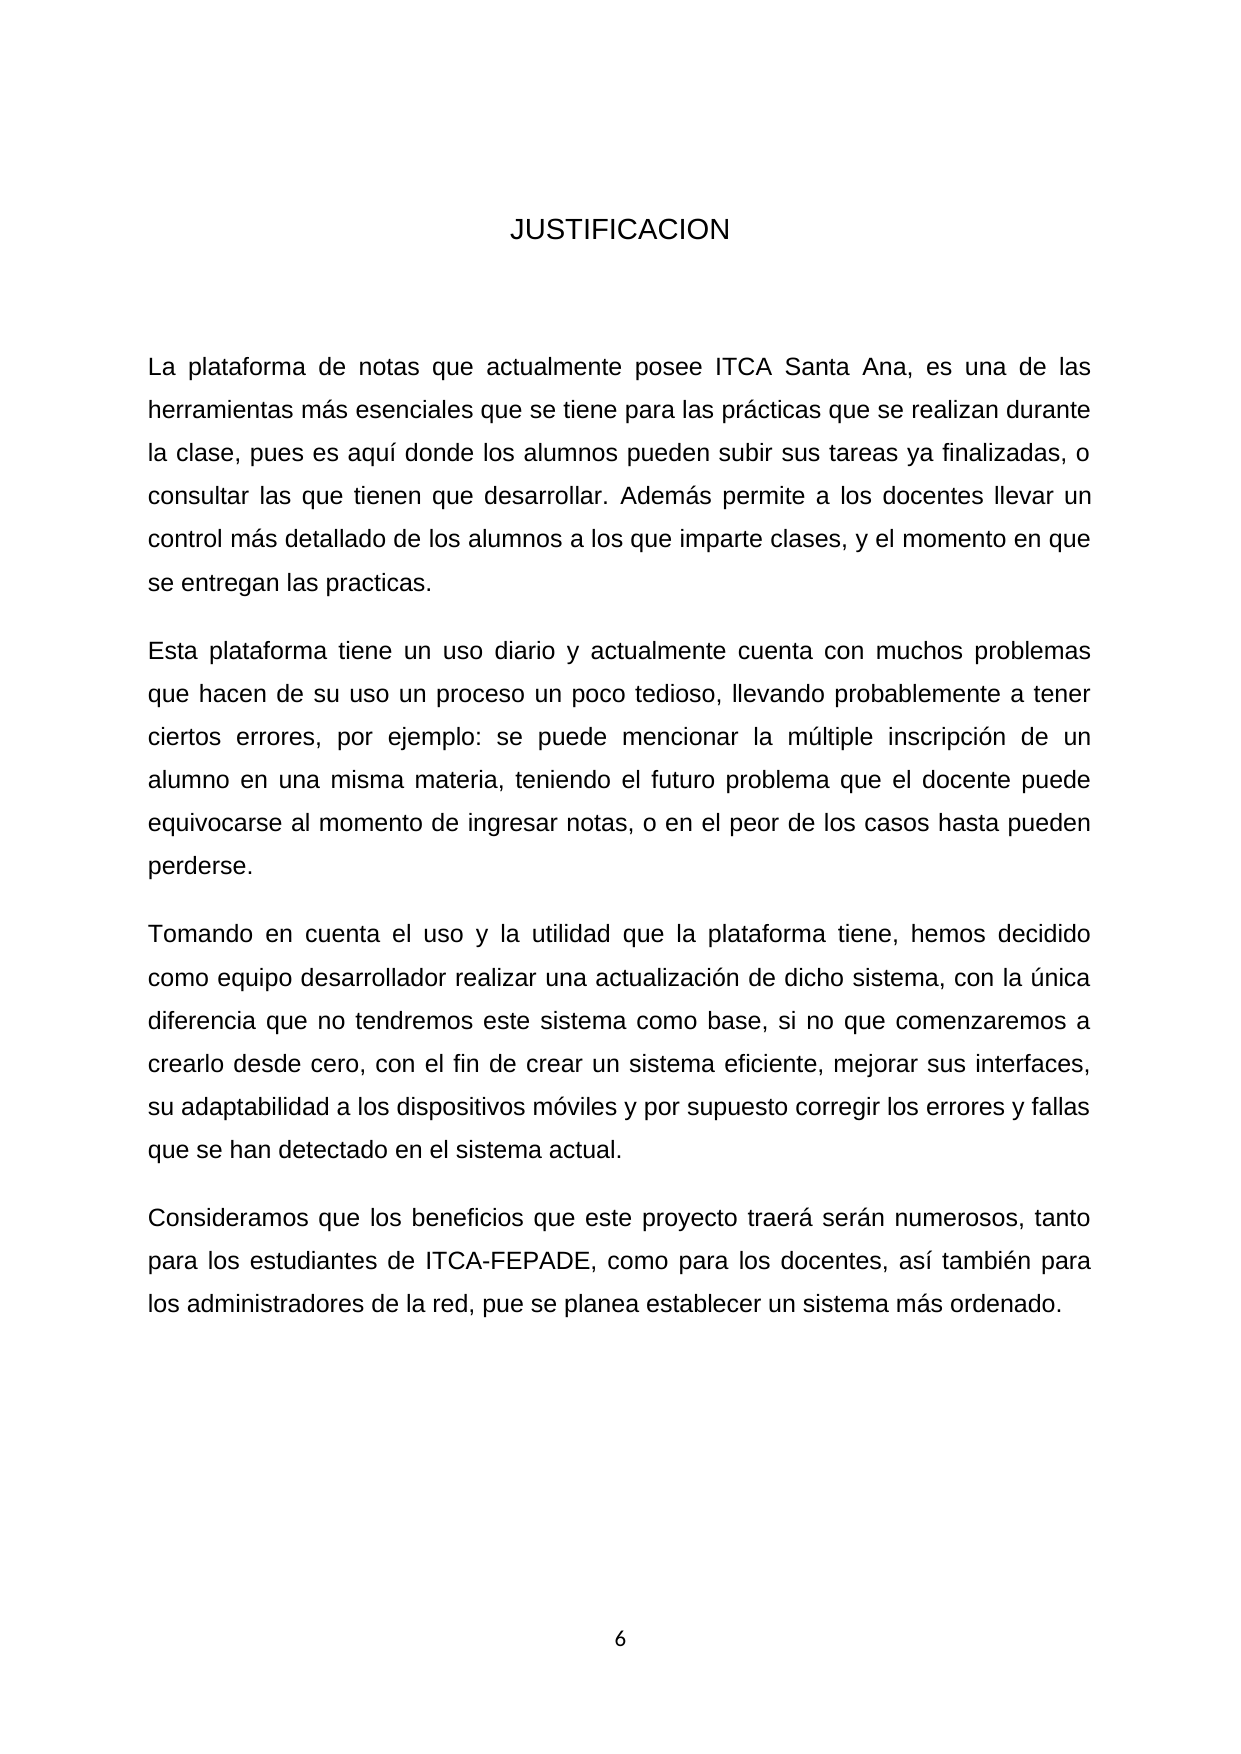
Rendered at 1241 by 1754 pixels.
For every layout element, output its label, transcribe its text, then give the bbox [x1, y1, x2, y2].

text Consideramos que los beneficios que este proyecto traerá serán numerosos, tanto para los estudiantes de ITCA-FEPADE, como para los docentes, así también para los administradores de la red, pue se planea establecer un sistema más ordenado. [148, 1203, 1092, 1318]
text Esta plataforma tiene un uso diario y actualmente cuenta con muchos problemas que hacen de su uso un proceso un poco tedioso, llevando probablemente a tener ciertos errores, por ejemplo: se puede mencionar la múltiple inscripción de un alumno en una misma materia, teniendo el futuro problema que el docente puede equivocarse al momento de ingresar notas, o en el peor de los casos hasta pueden perderse. [148, 636, 1092, 880]
subtitle JUSTIFICACION [148, 212, 1092, 246]
text La plataforma de notas que actualmente posee ITCA Santa Ana, es una de las herramientas más esenciales que se tiene para las prácticas que se realizan durante la clase, pues es aquí donde los alumnos pueden subir sus tareas ya finalizadas, o consultar las que tienen que desarrollar. Además permite a los docentes llevar un control más detallado de los alumnos a los que imparte clases, y el momento en que se entregan las practicas. [148, 352, 1092, 596]
text Tomando en cuenta el uso y la utilidad que la plataforma tiene, hemos decidido como equipo desarrollador realizar una actualización de dicho sistema, con la única diferencia que no tendremos este sistema como base, si no que comenzaremos a crearlo desde cero, con el fin de crear un sistema eficiente, mejorar sus interfaces, su adaptabilidad a los dispositivos móviles y por supuesto corregir los errores y fallas que se han detectado en el sistema actual. [148, 919, 1092, 1164]
